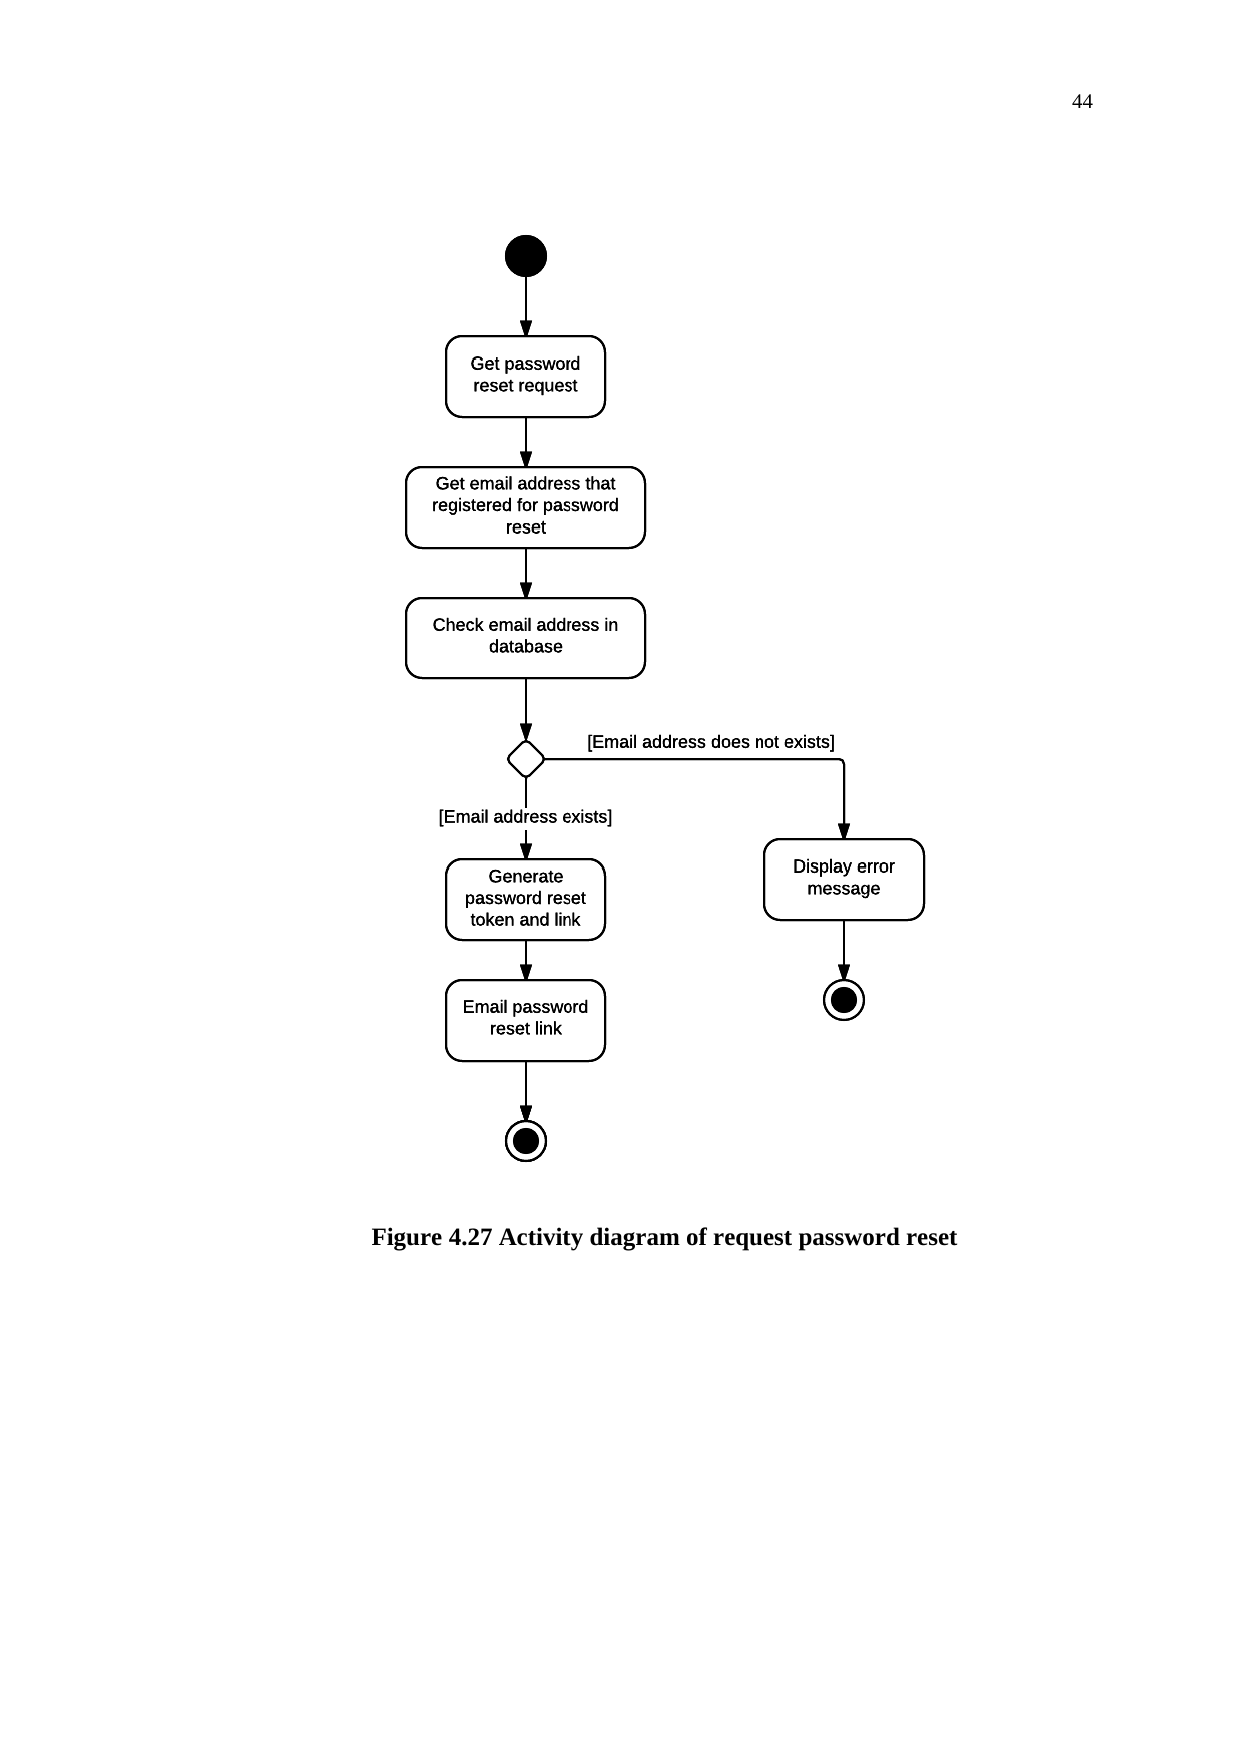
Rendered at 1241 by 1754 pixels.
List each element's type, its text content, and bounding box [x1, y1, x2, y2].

picture [380, 190, 949, 1208]
